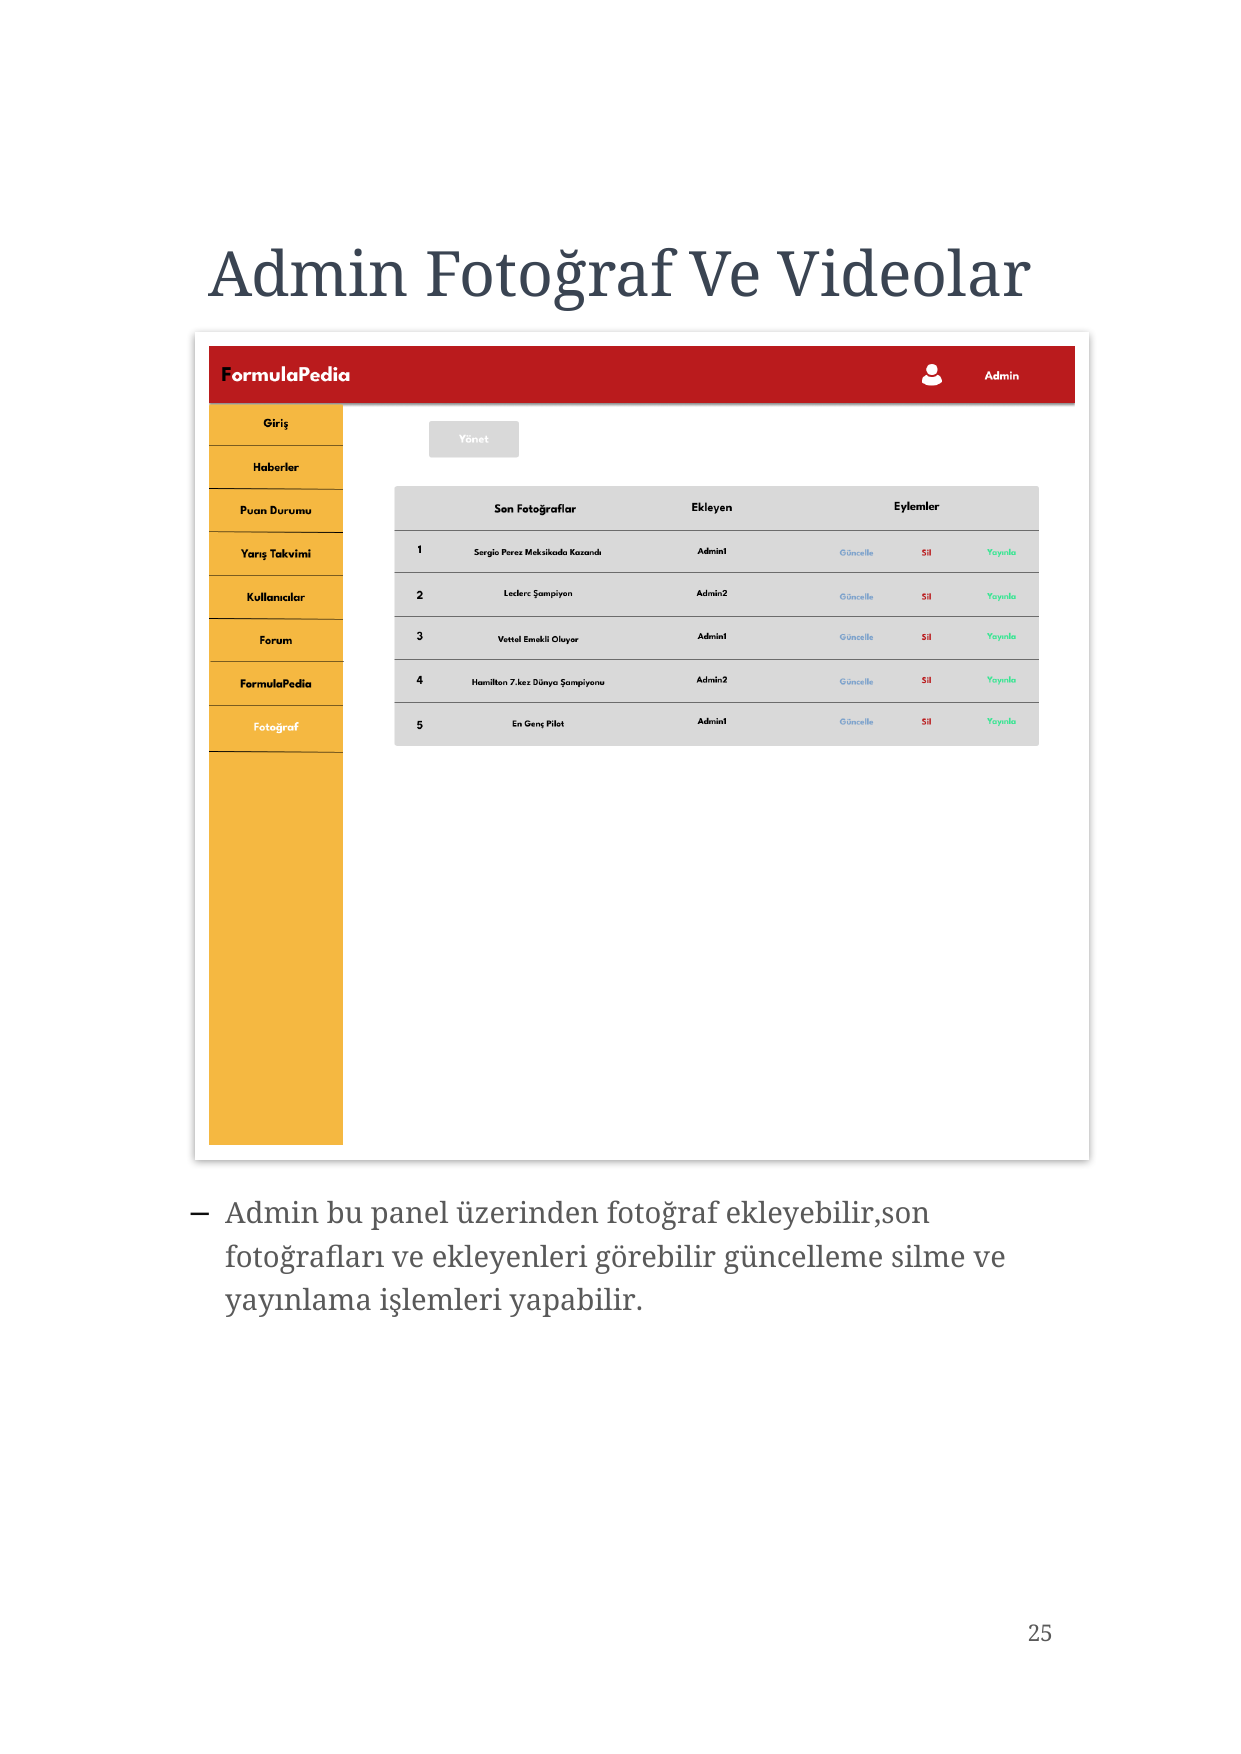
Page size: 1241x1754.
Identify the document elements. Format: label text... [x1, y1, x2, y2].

title Admin Fotoğraf Ve Videolar [187, 230, 1053, 315]
picture [209, 346, 1075, 1145]
list Admin bu panel üzerinden fotoğraf ekleyebilir,son fotoğrafları ve ekleyenleri görebilir güncelleme silme ve yayınlama işlemleri yapabilir. [187, 1192, 1053, 1319]
